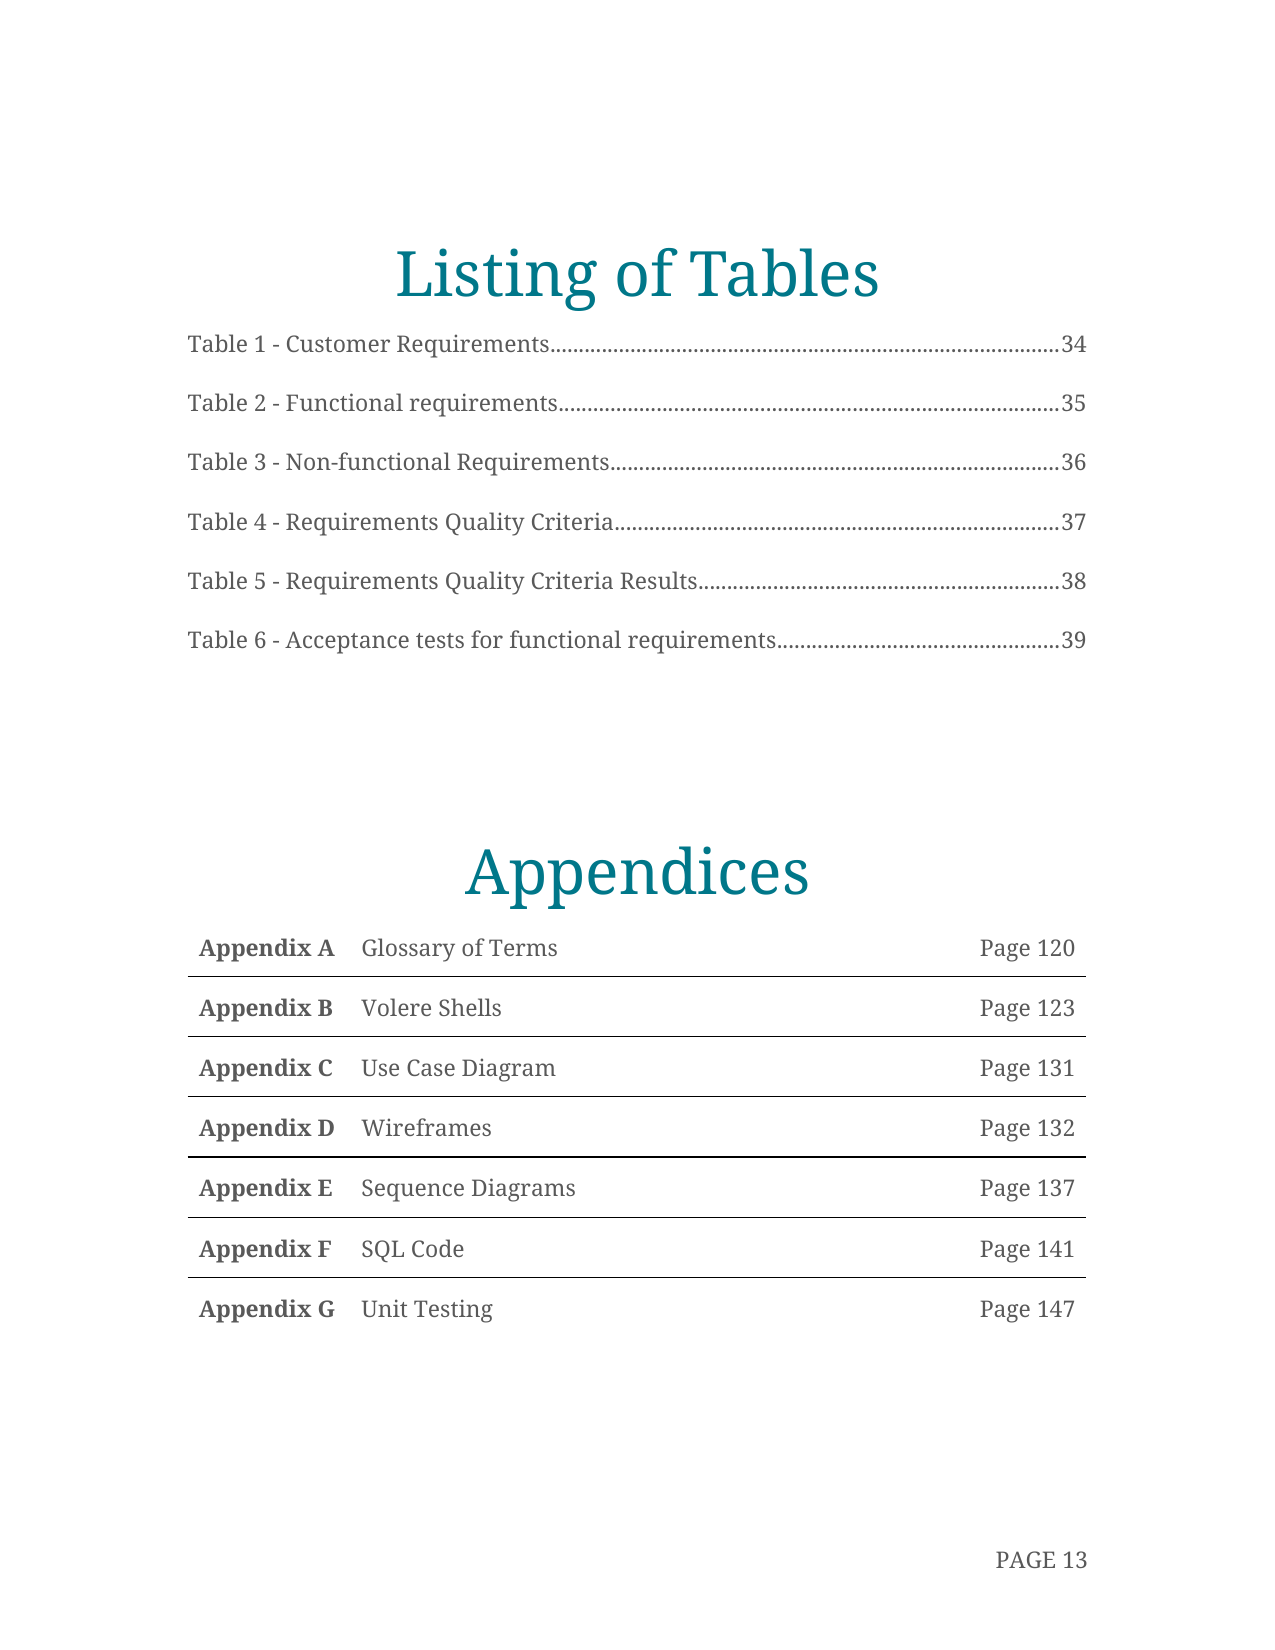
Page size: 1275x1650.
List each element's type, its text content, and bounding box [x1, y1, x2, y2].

table_cell Appendix E [188, 1158, 350, 1217]
table_header Appendix A [188, 917, 350, 976]
table_cell Appendix B [188, 977, 350, 1036]
text Table 1 - Customer Requirements 34 [187, 328, 1087, 359]
table_header Page 120 [787, 917, 1086, 976]
table_cell Appendix D [188, 1097, 350, 1156]
text Table 5 - Requirements Quality Criteria Results 38 [187, 565, 1087, 596]
table_cell Page 123 [787, 977, 1086, 1036]
table_header Glossary of Terms [350, 917, 787, 976]
table_cell Unit Testing [350, 1278, 787, 1337]
text Table 2 - Functional requirements 35 [187, 387, 1087, 418]
table_cell Wireframes [350, 1097, 787, 1156]
table_cell SQL Code [350, 1218, 787, 1277]
title Appendices [187, 827, 1087, 912]
table_cell Page 141 [787, 1218, 1086, 1277]
table_cell Appendix F [188, 1218, 350, 1277]
table_cell Page 147 [787, 1278, 1086, 1337]
text Table 4 - Requirements Quality Criteria 37 [187, 506, 1087, 537]
table_cell Volere Shells [350, 977, 787, 1036]
table_cell Sequence Diagrams [350, 1158, 787, 1217]
table_cell Appendix C [188, 1037, 350, 1096]
title Listing of Tables [187, 230, 1087, 315]
text Table 6 - Acceptance tests for functional requirements 39 [187, 624, 1087, 656]
text Table 3 - Non-functional Requirements 36 [187, 446, 1087, 478]
table_cell Use Case Diagram [350, 1037, 787, 1096]
table_cell Page 132 [787, 1097, 1086, 1156]
table_cell Page 131 [787, 1037, 1086, 1096]
table_cell Page 137 [787, 1158, 1086, 1217]
table_cell Appendix G [188, 1278, 350, 1337]
